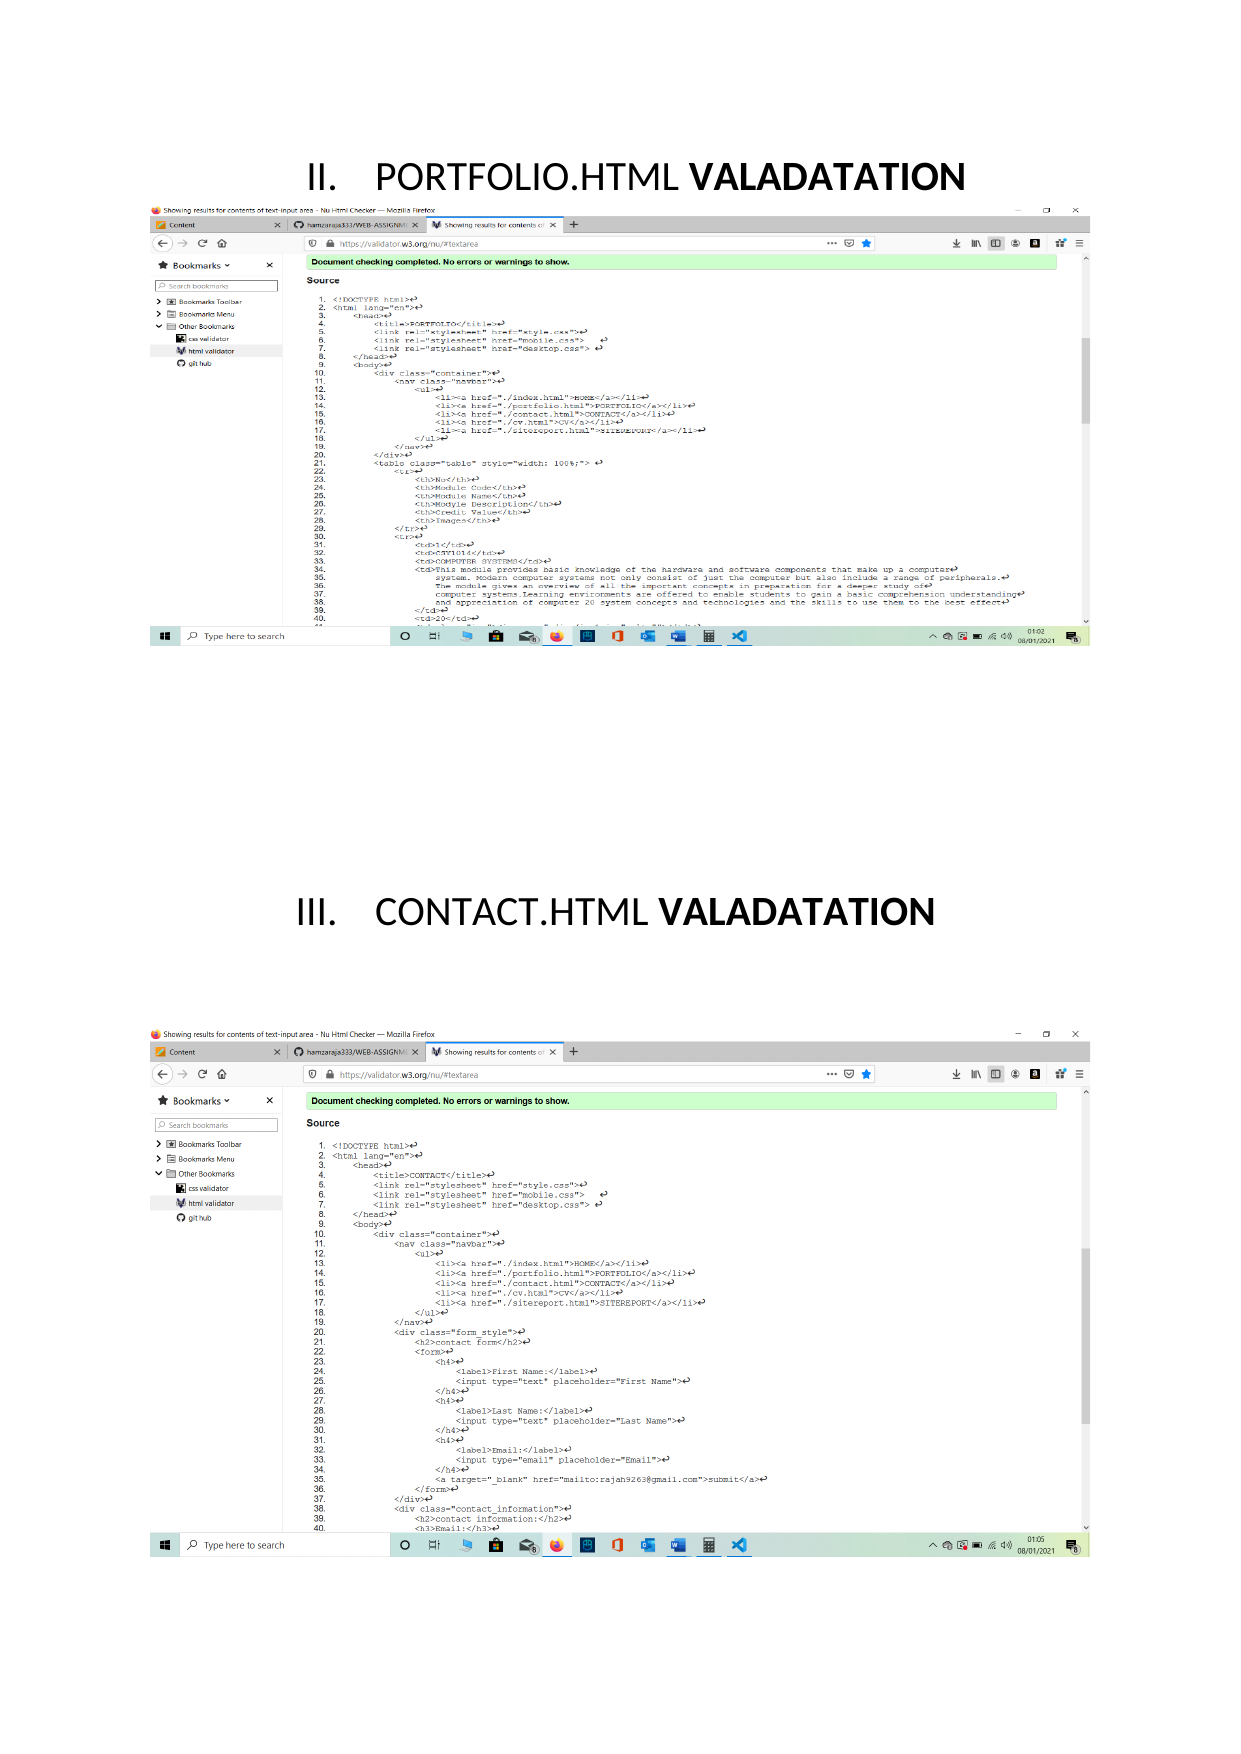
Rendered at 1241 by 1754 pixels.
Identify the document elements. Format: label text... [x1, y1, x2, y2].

list CONTACT.HTML VALADATATION [337, 885, 1090, 936]
list PORTFOLIO.HTML VALADATATION [337, 150, 1090, 201]
picture [150, 205, 1091, 646]
picture [150, 1027, 1091, 1557]
